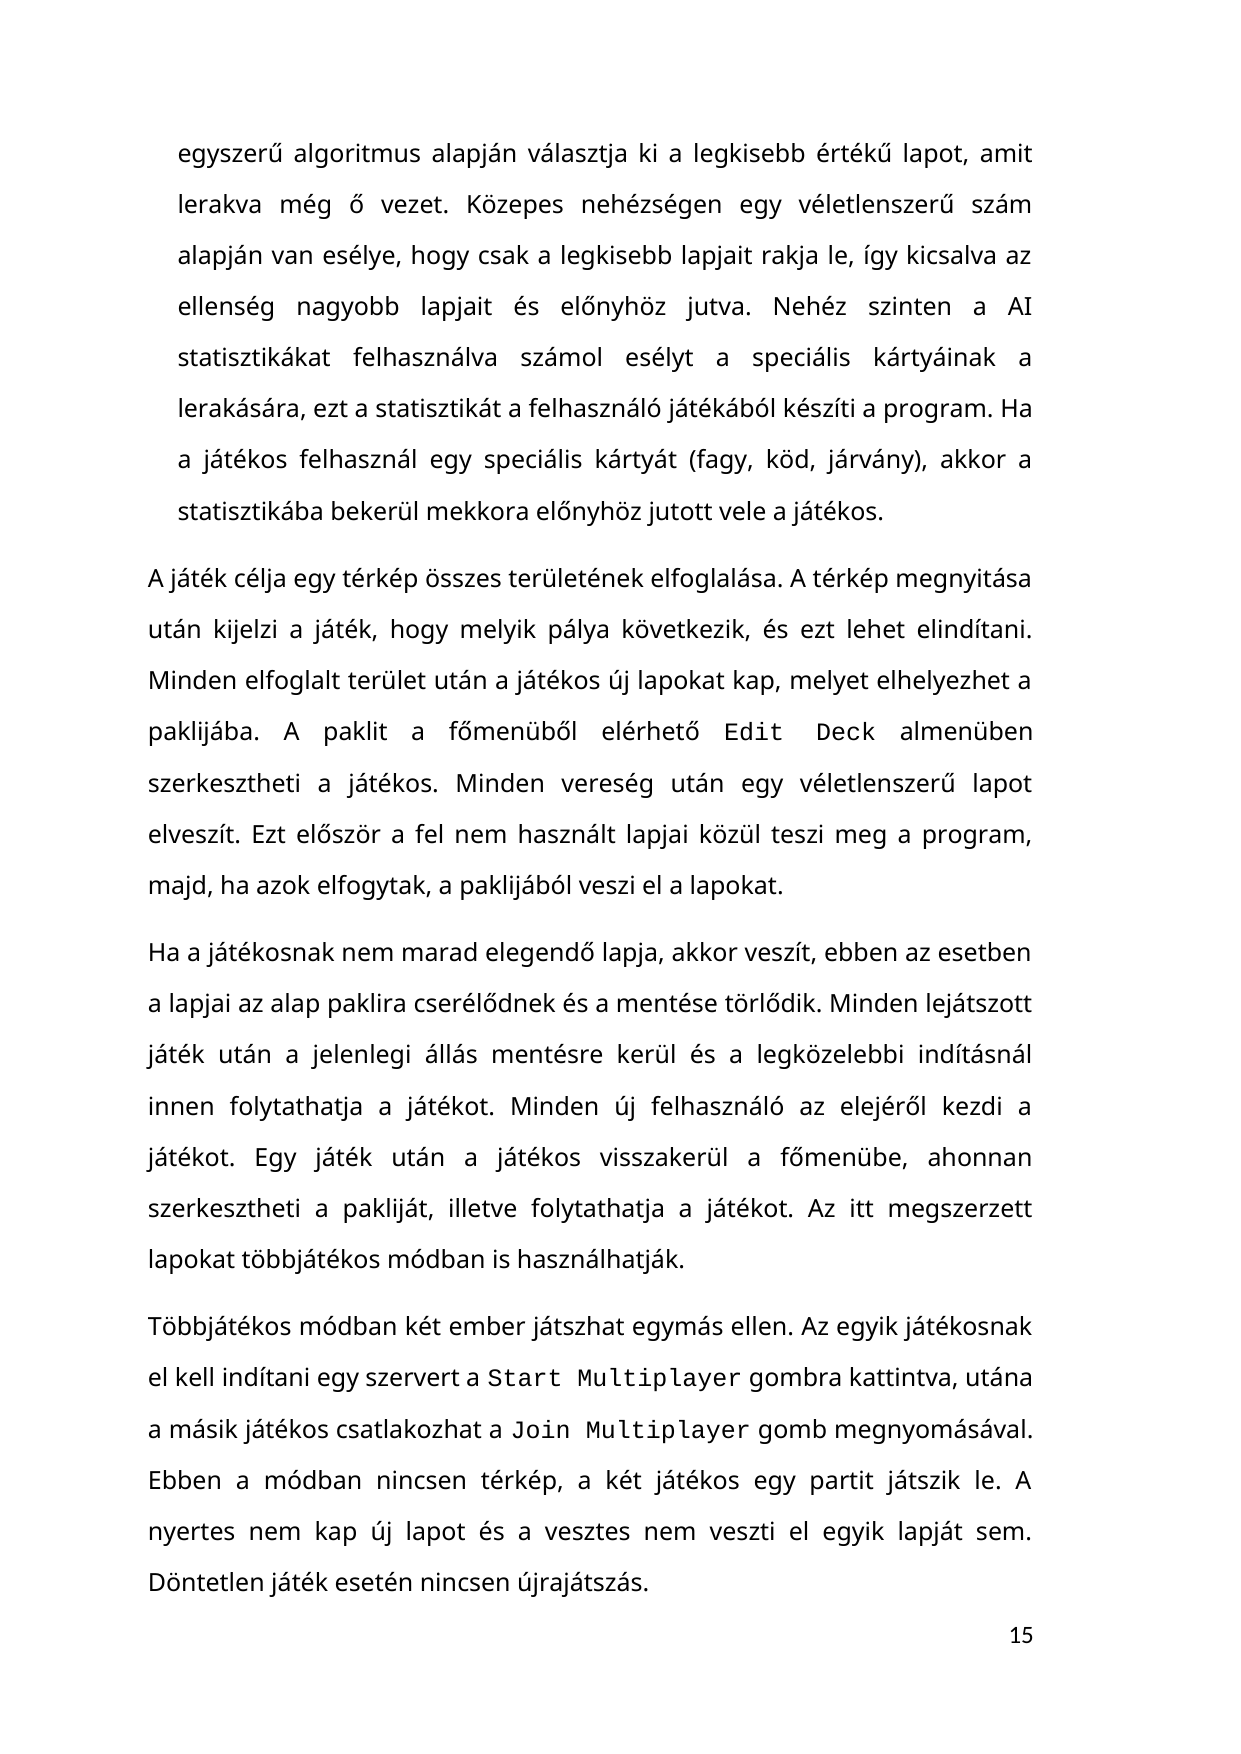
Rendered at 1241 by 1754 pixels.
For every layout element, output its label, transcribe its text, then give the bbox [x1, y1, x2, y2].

text Ha a játékosnak nem marad elegendő lapja, akkor veszít, ebben az esetben a lapjai az alap paklira cserélődnek és a mentése törlődik. Minden lejátszott játék után a jelenlegi állás mentésre kerül és a legközelebbi indításnál innen folytathatja a játékot. Minden új felhasználó az elejéről kezdi a játékot. Egy játék után a játékos visszakerül a főmenübe, ahonnan szerkesztheti a pakliját, illetve folytathatja a játékot. Az itt megszerzett lapokat többjátékos módban is használhatják. [148, 935, 1033, 1275]
text Többjátékos módban két ember játszhat egymás ellen. Az egyik játékosnak el kell indítani egy szervert a Start Multiplayer gombra kattintva, utána a másik játékos csatlakozhat a Join Multiplayer gomb megnyomásával. Ebben a módban nincsen térkép, a két játékos egy partit játszik le. A nyertes nem kap új lapot és a vesztes nem veszti el egyik lapját sem. Döntetlen játék esetén nincsen újrajátszás. [148, 1309, 1033, 1599]
text A játék célja egy térkép összes területének elfoglalása. A térkép megnyitása után kijelzi a játék, hogy melyik pálya következik, és ezt lehet elindítani. Minden elfoglalt terület után a játékos új lapokat kap, melyet elhelyezhet a paklijába. A paklit a főmenüből elérhető Edit Deck almenüben szerkesztheti a játékos. Minden vereség után egy véletlenszerű lapot elveszít. Ezt először a fel nem használt lapjai közül teszi meg a program, majd, ha azok elfogytak, a paklijából veszi el a lapokat. [148, 561, 1033, 901]
